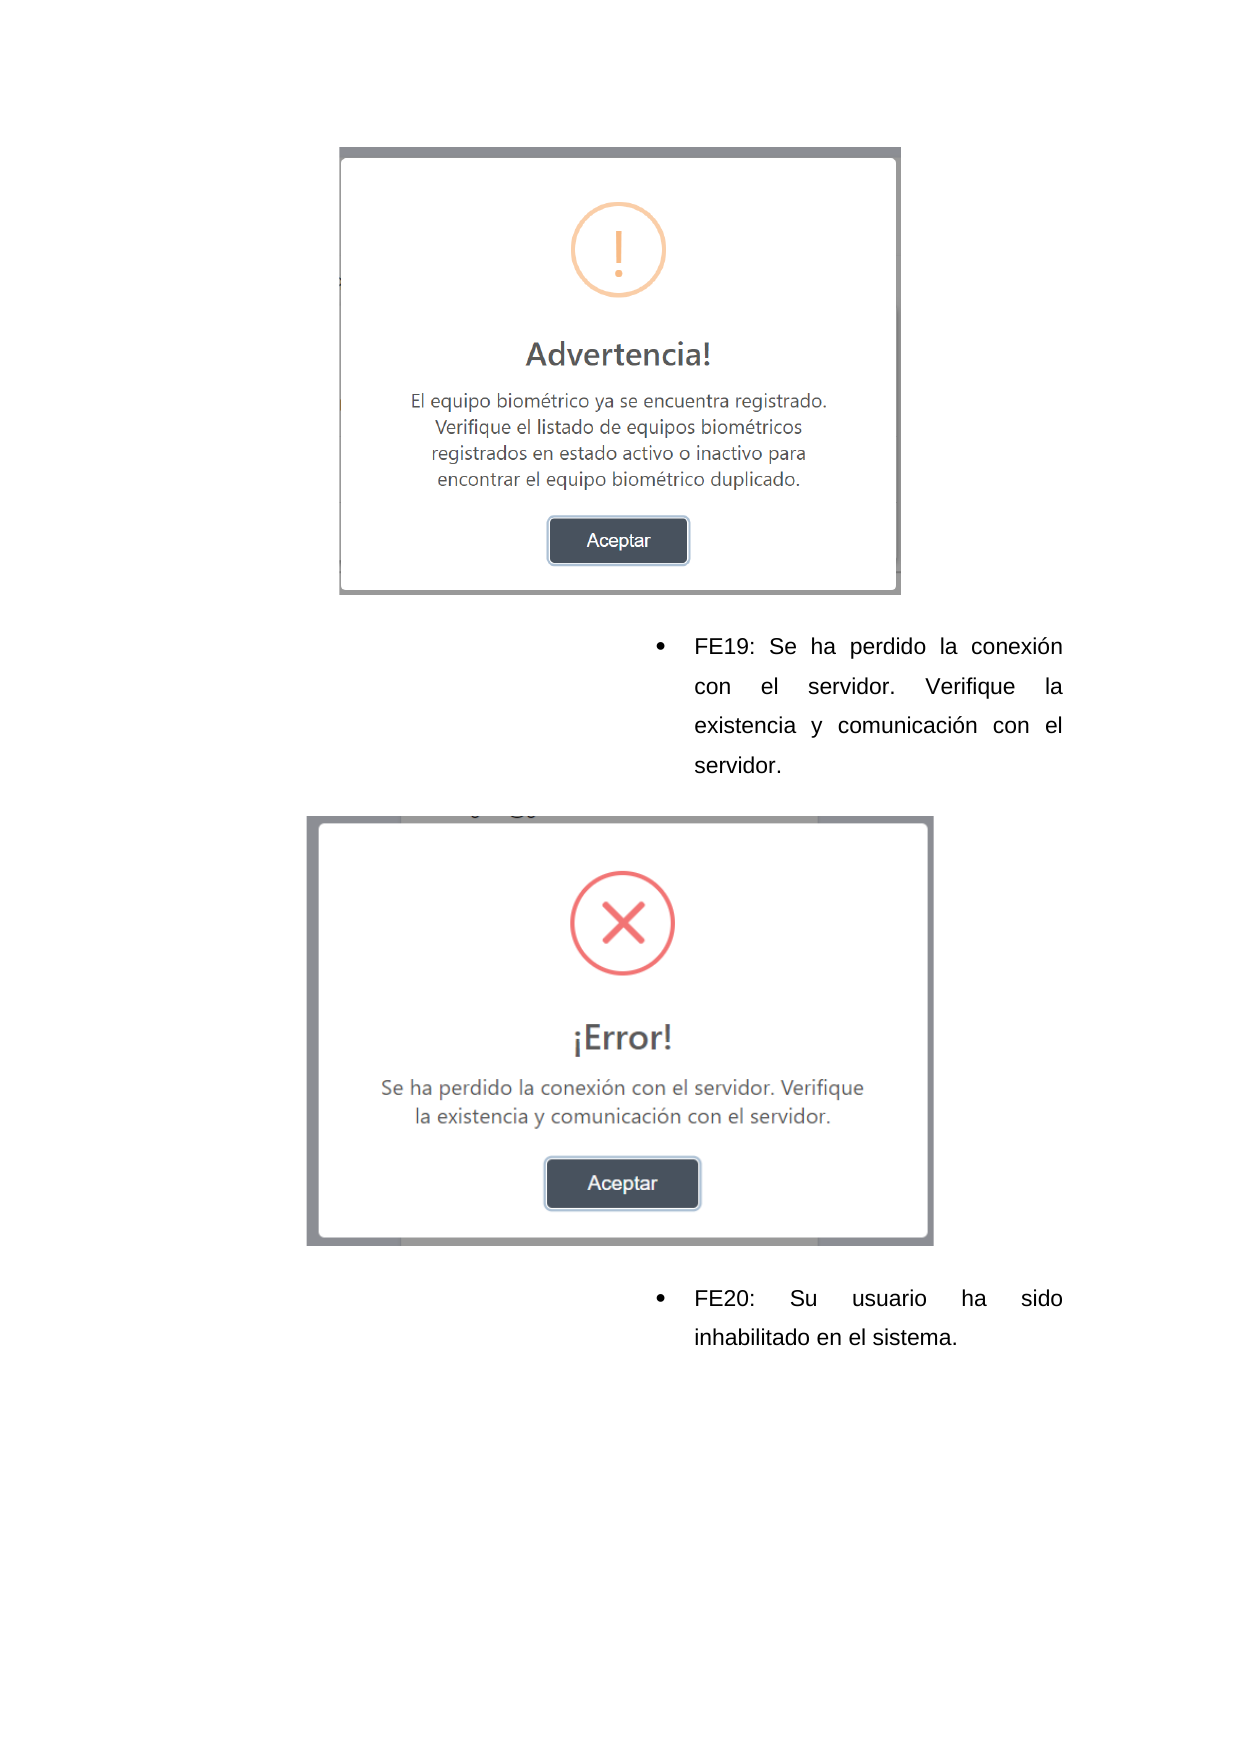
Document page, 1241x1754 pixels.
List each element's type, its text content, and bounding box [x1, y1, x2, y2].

list FE20: Su usuario ha sido inhabilitado en el sistema. [657, 1285, 1063, 1351]
picture [339, 147, 901, 595]
list FE19: Se ha perdido la conexión con el servidor. Verifique la existencia y comunicación con el servidor. [657, 633, 1063, 778]
picture [306, 816, 934, 1246]
